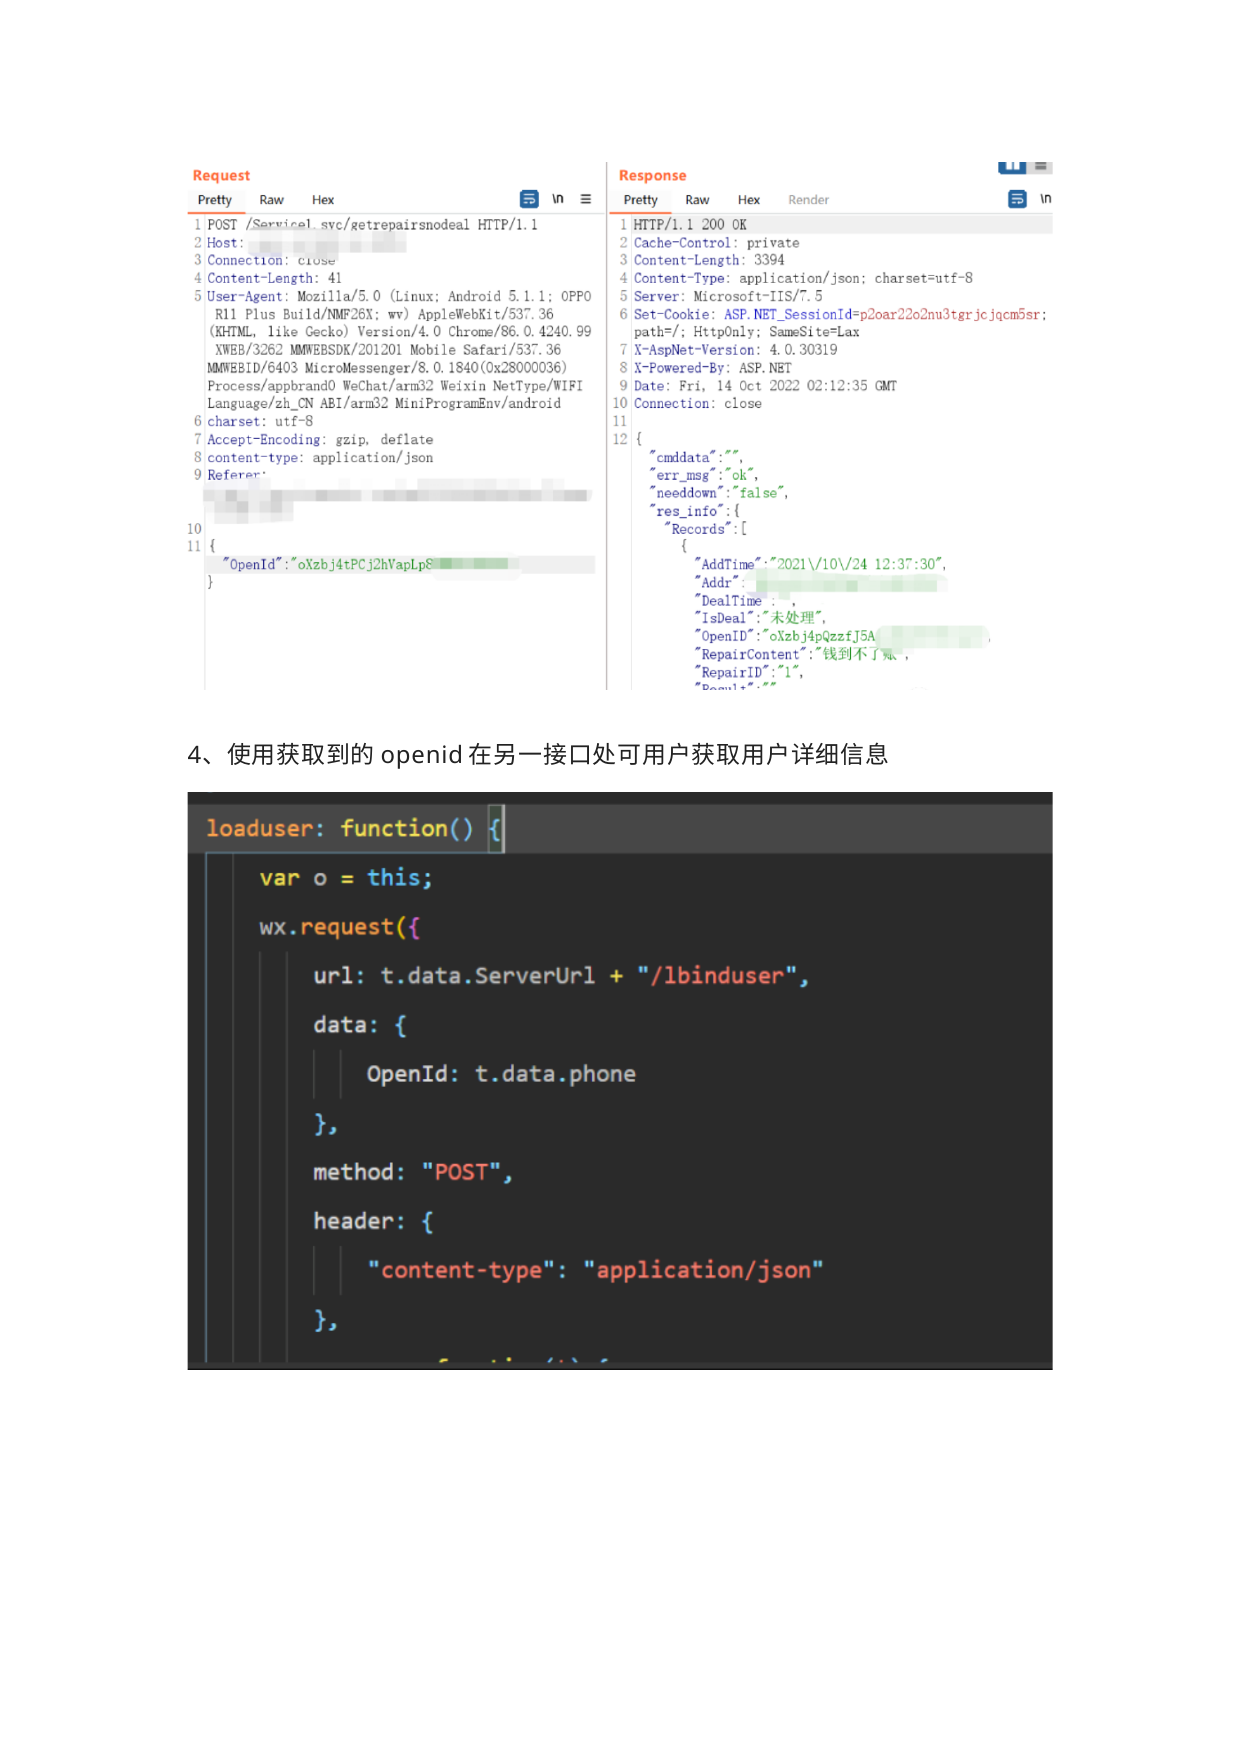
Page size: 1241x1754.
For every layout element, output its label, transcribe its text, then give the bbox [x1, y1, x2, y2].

picture [187, 162, 1053, 690]
text 4、使用获取到的openid在另一接口处可用户获取用户详细信息 [187, 721, 1053, 786]
picture [187, 792, 1053, 1370]
